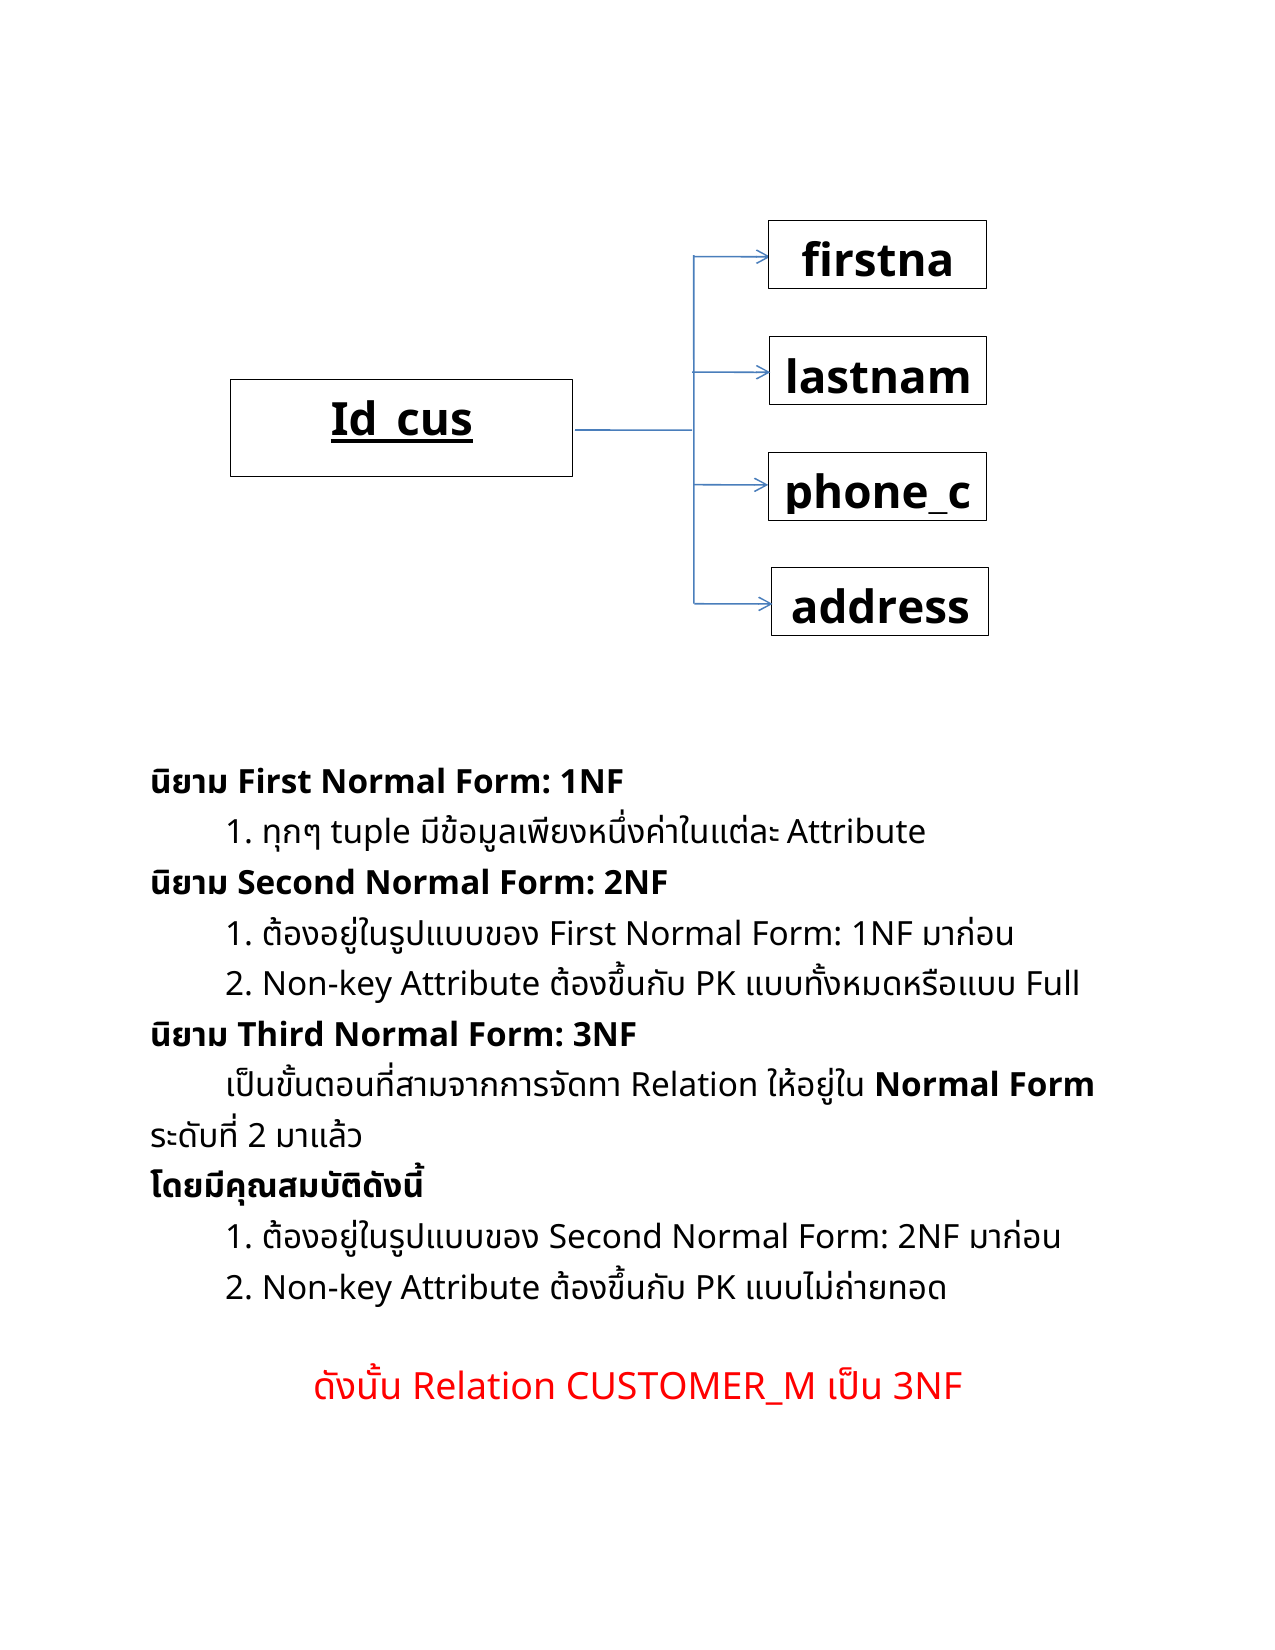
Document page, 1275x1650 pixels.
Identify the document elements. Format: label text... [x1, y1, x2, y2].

text ดังนั้น Relation CUSTOMER_M เป็น 3NF [150, 1359, 1125, 1416]
text 2. Non-key Attribute ต้องขึ้นกับ PK แบบทั้งหมดหรือแบบ Full [150, 960, 1125, 1011]
text เป็นขั้นตอนที่สามจากการจัดทา Relation ให้อยู่ใน Normal Form ระดับที่ 2 มาแล้ว [150, 1061, 1125, 1162]
text 1. ทุกๆ tuple มีข้อมูลเพียงหนึ่งค่าในแต่ละAttribute [150, 808, 1125, 859]
text นิยาม Second Normal Form: 2NF [150, 859, 1125, 909]
text 2. Non-key Attribute ต้องขึ้นกับ PK แบบไม่ถ่ายทอด [150, 1263, 1125, 1314]
text 1. ต้องอยู่ในรูปแบบของ Second Normal Form: 2NF มาก่อน [150, 1213, 1125, 1263]
text 1. ต้องอยู่ในรูปแบบของ First Normal Form: 1NF มาก่อน [150, 909, 1125, 960]
text นิยาม Third Normal Form: 3NF [150, 1011, 1125, 1061]
text โดยมีคุณสมบัติดังนี้ [150, 1162, 1125, 1213]
text นิยาม First Normal Form: 1NF [150, 757, 1125, 808]
